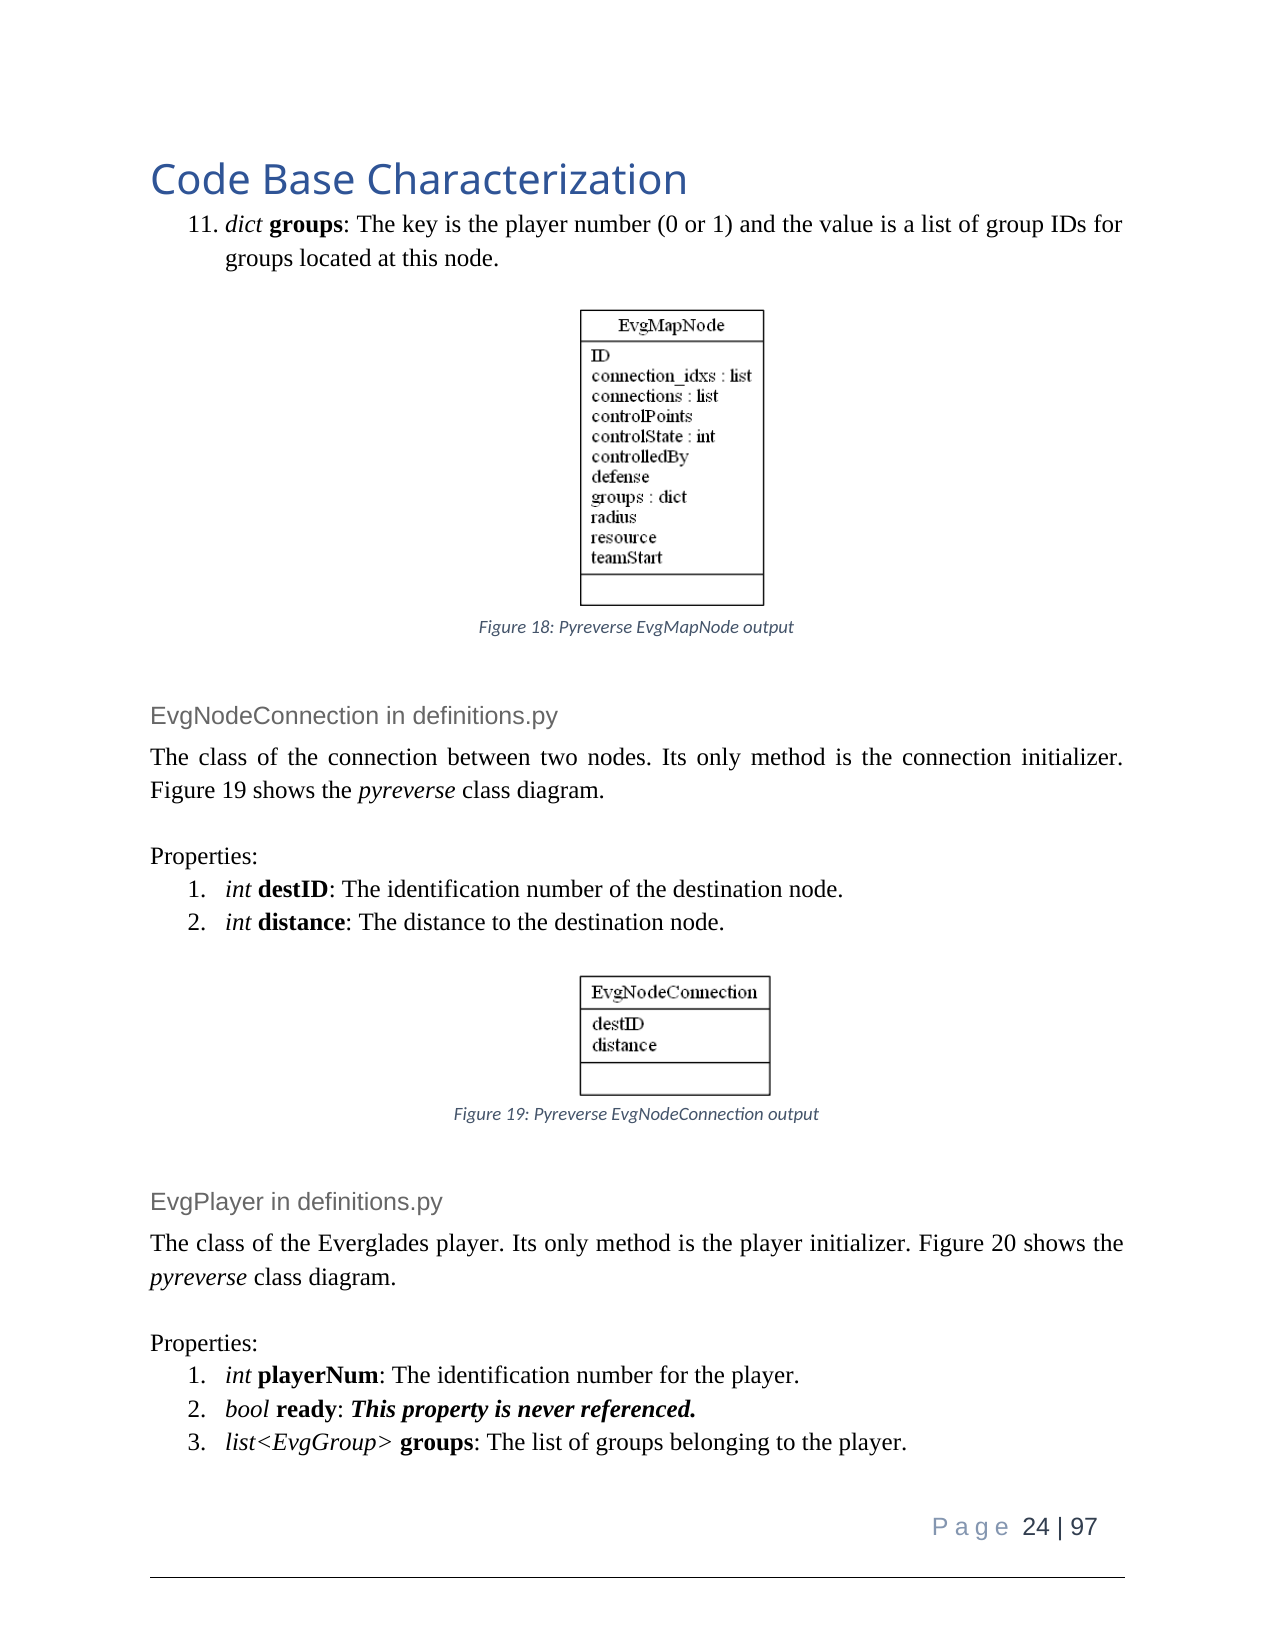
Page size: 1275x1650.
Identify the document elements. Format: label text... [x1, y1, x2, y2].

text Figure 19: Pyreverse EvgNodeConnection output [150, 1102, 1125, 1125]
subtitle EvgPlayer in definitions.py [150, 1187, 1125, 1216]
text Properties: [150, 841, 1125, 870]
text The class of the Everglades player. Its only method is the player initializer. Figure 20 shows the pyreverse class diagram. [150, 1228, 1125, 1290]
text Properties: [150, 1328, 1125, 1356]
list int playerNum: The identification number for the player. [187, 1361, 1125, 1389]
picture [578, 973, 772, 1099]
list int distance: The distance to the destination node. [187, 907, 1125, 936]
subtitle EvgNodeConnection in definitions.py [150, 701, 1125, 729]
list list<EvgGroup> groups: The list of groups belonging to the player. [187, 1427, 1125, 1455]
list int destID: The identification number of the destination node. [187, 874, 1125, 903]
list dict groups: The key is the player number (0 or 1) and the value is a list of group IDs for groups located at this node. [187, 209, 1125, 271]
text Code Base Characterization [150, 150, 1125, 207]
list bool ready: This property is never referenced. [187, 1394, 1125, 1422]
picture [578, 308, 772, 612]
text Figure 18: Pyreverse EvgMapNode output [150, 616, 1125, 638]
text The class of the connection between two nodes. Its only method is the connection initializer. Figure 19 shows the pyreverse class diagram. [150, 742, 1125, 804]
